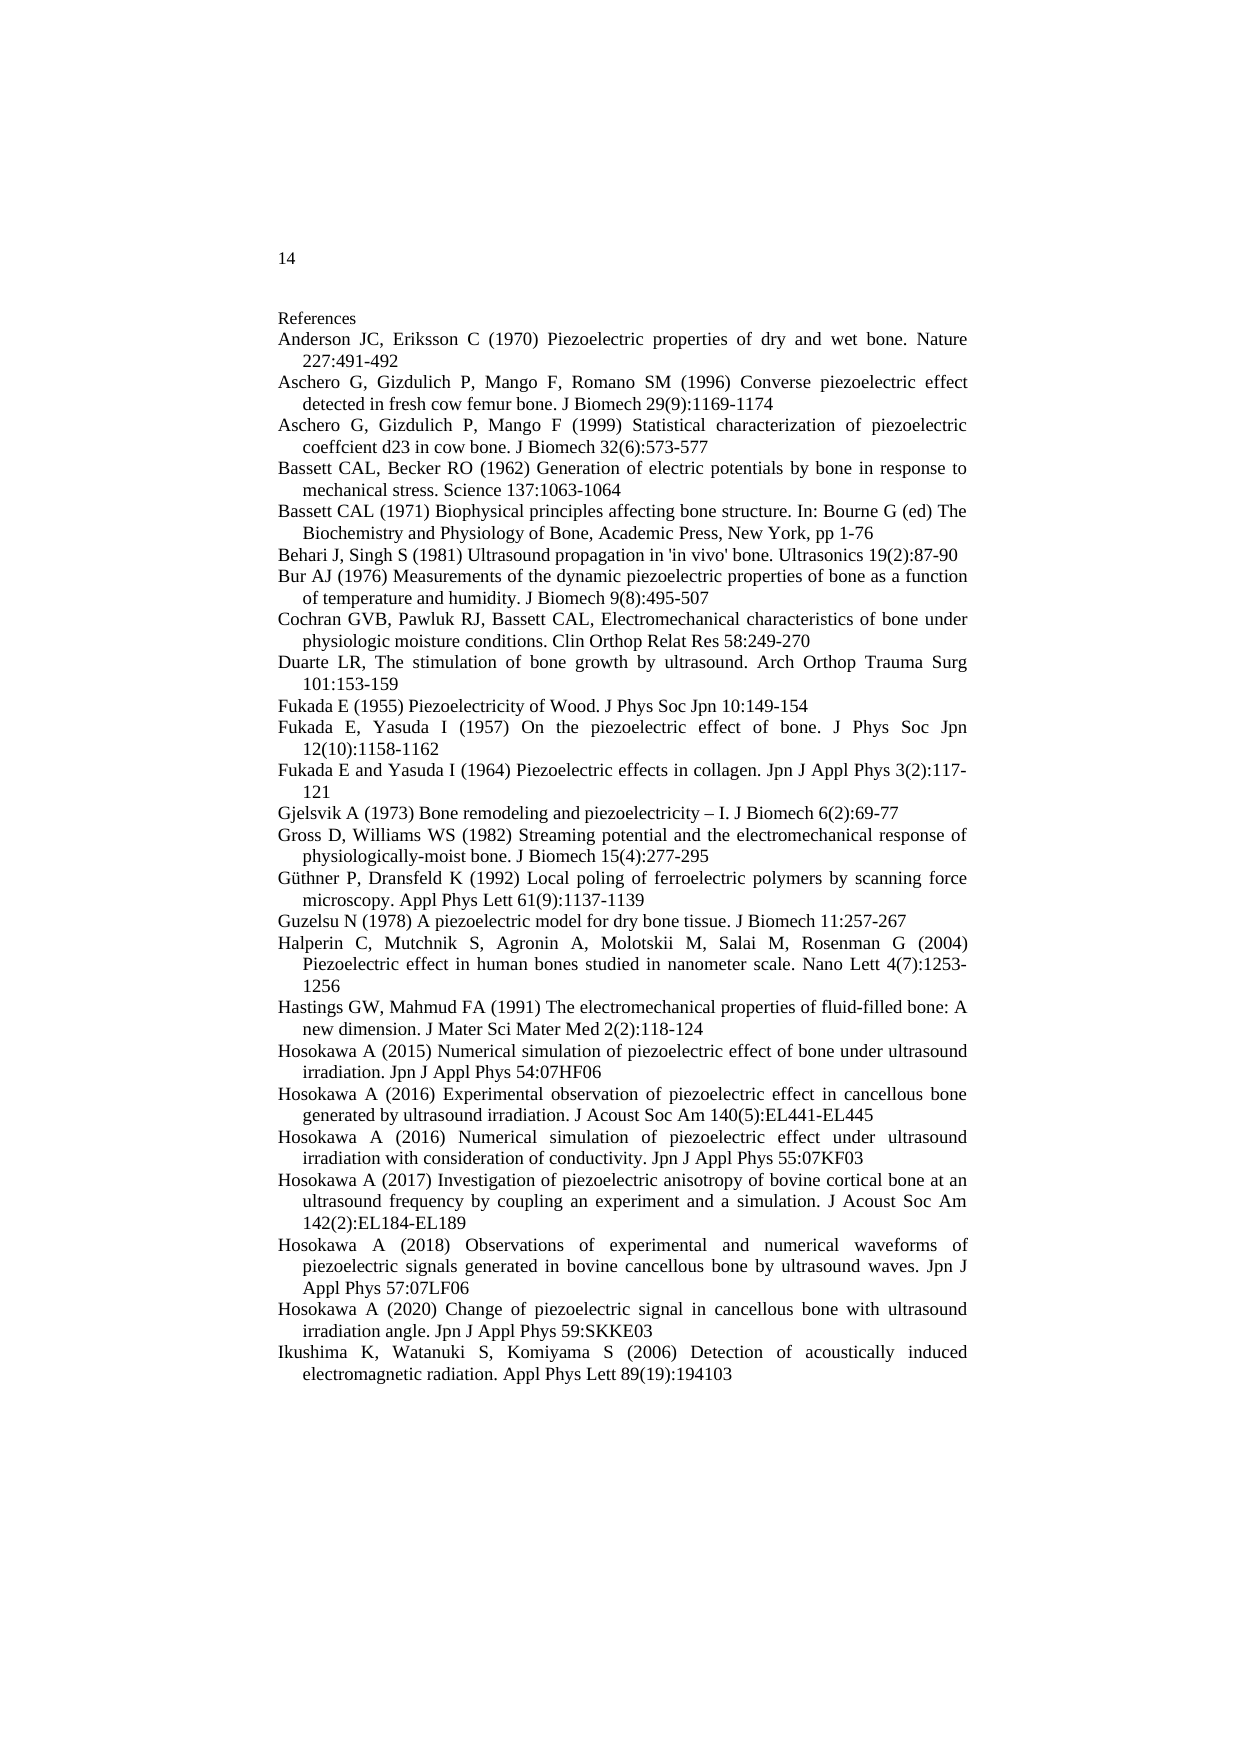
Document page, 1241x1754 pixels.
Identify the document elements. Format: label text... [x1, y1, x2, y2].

text References [278, 307, 968, 328]
text Hosokawa A (2018) Observations of experimental and numerical waveforms of piezoelectric signals generated in bovine cancellous bone by ultrasound waves. Jpn J Appl Phys 57:07LF06 [278, 1233, 968, 1298]
text Fukada E and Yasuda I (1964) Piezoelectric effects in collagen. Jpn J Appl Phys 3(2):117-121 [278, 759, 968, 802]
text Hosokawa A (2020) Change of piezoelectric signal in cancellous bone with ultrasound irradiation angle. Jpn J Appl Phys 59:SKKE03 [278, 1298, 968, 1341]
text Hosokawa A (2016) Experimental observation of piezoelectric effect in cancellous bone generated by ultrasound irradiation. J Acoust Soc Am 140(5):EL441-EL445 [278, 1083, 968, 1126]
text Guzelsu N (1978) A piezoelectric model for dry bone tissue. J Biomech 11:257-267 [278, 910, 968, 932]
text Behari J, Singh S (1981) Ultrasound propagation in 'in vivo' bone. Ultrasonics 19(2):87-90 [278, 543, 968, 565]
text Bassett CAL, Becker RO (1962) Generation of electric potentials by bone in response to mechanical stress. Science 137:1063-1064 [278, 457, 968, 500]
text Aschero G, Gizdulich P, Mango F, Romano SM (1996) Converse piezoelectric effect detected in fresh cow femur bone. J Biomech 29(9):1169-1174 [278, 371, 968, 414]
text Ikushima K, Watanuki S, Komiyama S (2006) Detection of acoustically induced electromagnetic radiation. Appl Phys Lett 89(19):194103 [278, 1341, 968, 1384]
text Bur AJ (1976) Measurements of the dynamic piezoelectric properties of bone as a function of temperature and humidity. J Biomech 9(8):495-507 [278, 565, 968, 608]
text Hastings GW, Mahmud FA (1991) The electromechanical properties of fluid-filled bone: A new dimension. J Mater Sci Mater Med 2(2):118-124 [278, 996, 968, 1039]
text Halperin C, Mutchnik S, Agronin A, Molotskii M, Salai M, Rosenman G (2004) Piezoelectric effect in human bones studied in nanometer scale. Nano Lett 4(7):1253-1256 [278, 932, 968, 996]
text Duarte LR, The stimulation of bone growth by ultrasound. Arch Orthop Trauma Surg 101:153-159 [278, 651, 968, 694]
text Güthner P, Dransfeld K (1992) Local poling of ferroelectric polymers by scanning force microscopy. Appl Phys Lett 61(9):1137-1139 [278, 867, 968, 910]
text Aschero G, Gizdulich P, Mango F (1999) Statistical characterization of piezoelectric coeffcient d23 in cow bone. J Biomech 32(6):573-577 [278, 414, 968, 457]
text Hosokawa A (2015) Numerical simulation of piezoelectric effect of bone under ultrasound irradiation. Jpn J Appl Phys 54:07HF06 [278, 1039, 968, 1083]
text Gjelsvik A (1973) Bone remodeling and piezoelectricity – I. J Biomech 6(2):69-77 [278, 802, 968, 824]
text Fukada E (1955) Piezoelectricity of Wood. J Phys Soc Jpn 10:149-154 [278, 694, 968, 716]
text Fukada E, Yasuda I (1957) On the piezoelectric effect of bone. J Phys Soc Jpn 12(10):1158-1162 [278, 716, 968, 759]
text Gross D, Williams WS (1982) Streaming potential and the electromechanical response of physiologically-moist bone. J Biomech 15(4):277-295 [278, 824, 968, 867]
text Cochran GVB, Pawluk RJ, Bassett CAL, Electromechanical characteristics of bone under physiologic moisture conditions. Clin Orthop Relat Res 58:249-270 [278, 608, 968, 651]
text Hosokawa A (2016) Numerical simulation of piezoelectric effect under ultrasound irradiation with consideration of conductivity. Jpn J Appl Phys 55:07KF03 [278, 1126, 968, 1169]
text Hosokawa A (2017) Investigation of piezoelectric anisotropy of bovine cortical bone at an ultrasound frequency by coupling an experiment and a simulation. J Acoust Soc Am 142(2):EL184-EL189 [278, 1169, 968, 1233]
text Anderson JC, Eriksson C (1970) Piezoelectric properties of dry and wet bone. Nature 227:491-492 [278, 328, 968, 371]
text Bassett CAL (1971) Biophysical principles affecting bone structure. In: Bourne G (ed) The Biochemistry and Physiology of Bone, Academic Press, New York, pp 1-76 [278, 500, 968, 543]
